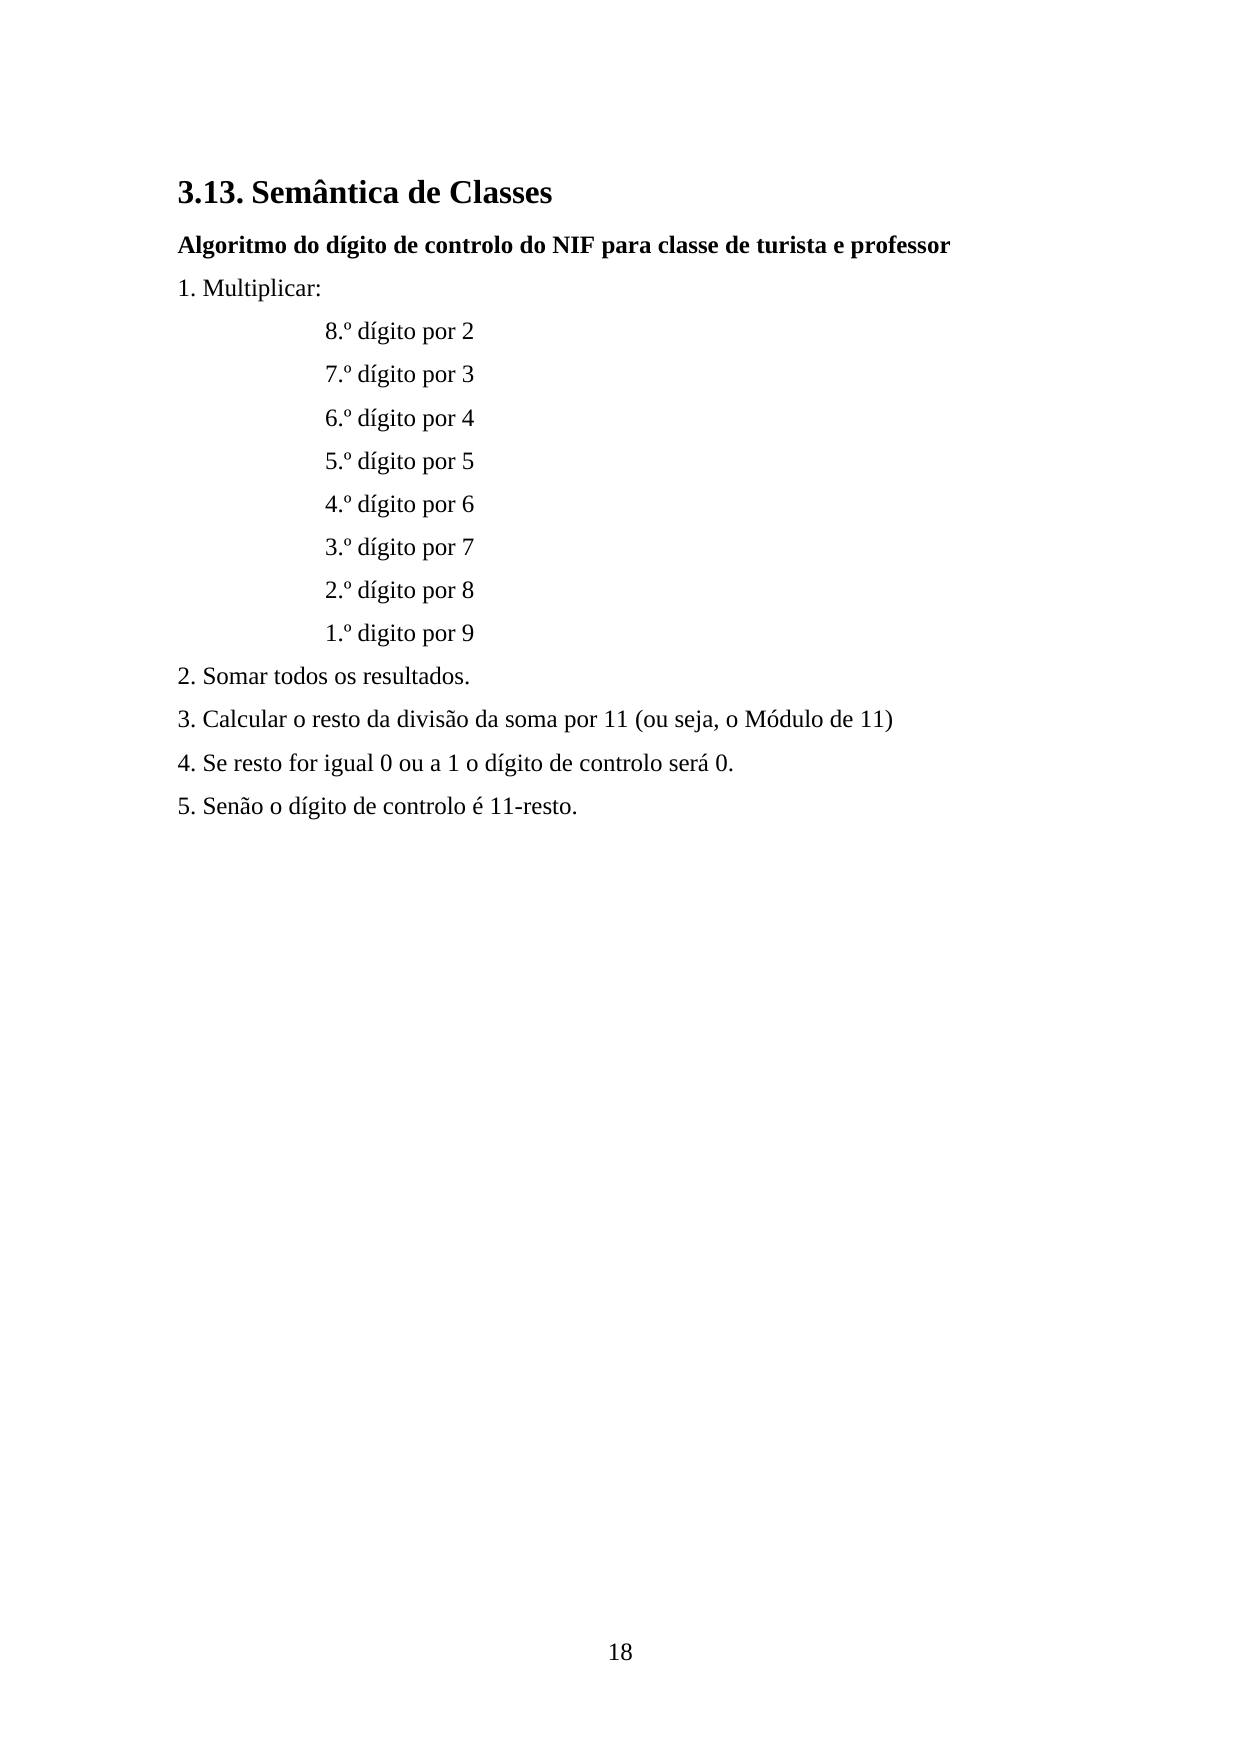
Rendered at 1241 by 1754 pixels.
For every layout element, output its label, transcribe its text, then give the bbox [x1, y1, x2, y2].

text 4.º dígito por 6 [325, 489, 1063, 518]
text 4. Se resto for igual 0 ou a 1 o dígito de controlo será 0. [177, 748, 1063, 776]
text 5. Senão o dígito de controlo é 11-resto. [177, 791, 1063, 819]
text 1. Multiplicar: [177, 273, 1063, 302]
text 7.º dígito por 3 [325, 359, 1063, 388]
text 3. Calcular o resto da divisão da soma por 11 (ou seja, o Módulo de 11) [177, 704, 1063, 733]
text 2. Somar todos os resultados. [177, 661, 1063, 690]
text 3.º dígito por 7 [325, 532, 1063, 561]
text 6.º dígito por 4 [325, 403, 1063, 431]
text 1.º digito por 9 [325, 618, 1063, 647]
text 5.º dígito por 5 [325, 446, 1063, 474]
subtitle Semântica de Classes [177, 173, 1063, 211]
text 2.º dígito por 8 [325, 575, 1063, 604]
text Algoritmo do dígito de controlo do NIF para classe de turista e professor [177, 230, 1063, 259]
text 8.º dígito por 2 [325, 316, 1063, 345]
